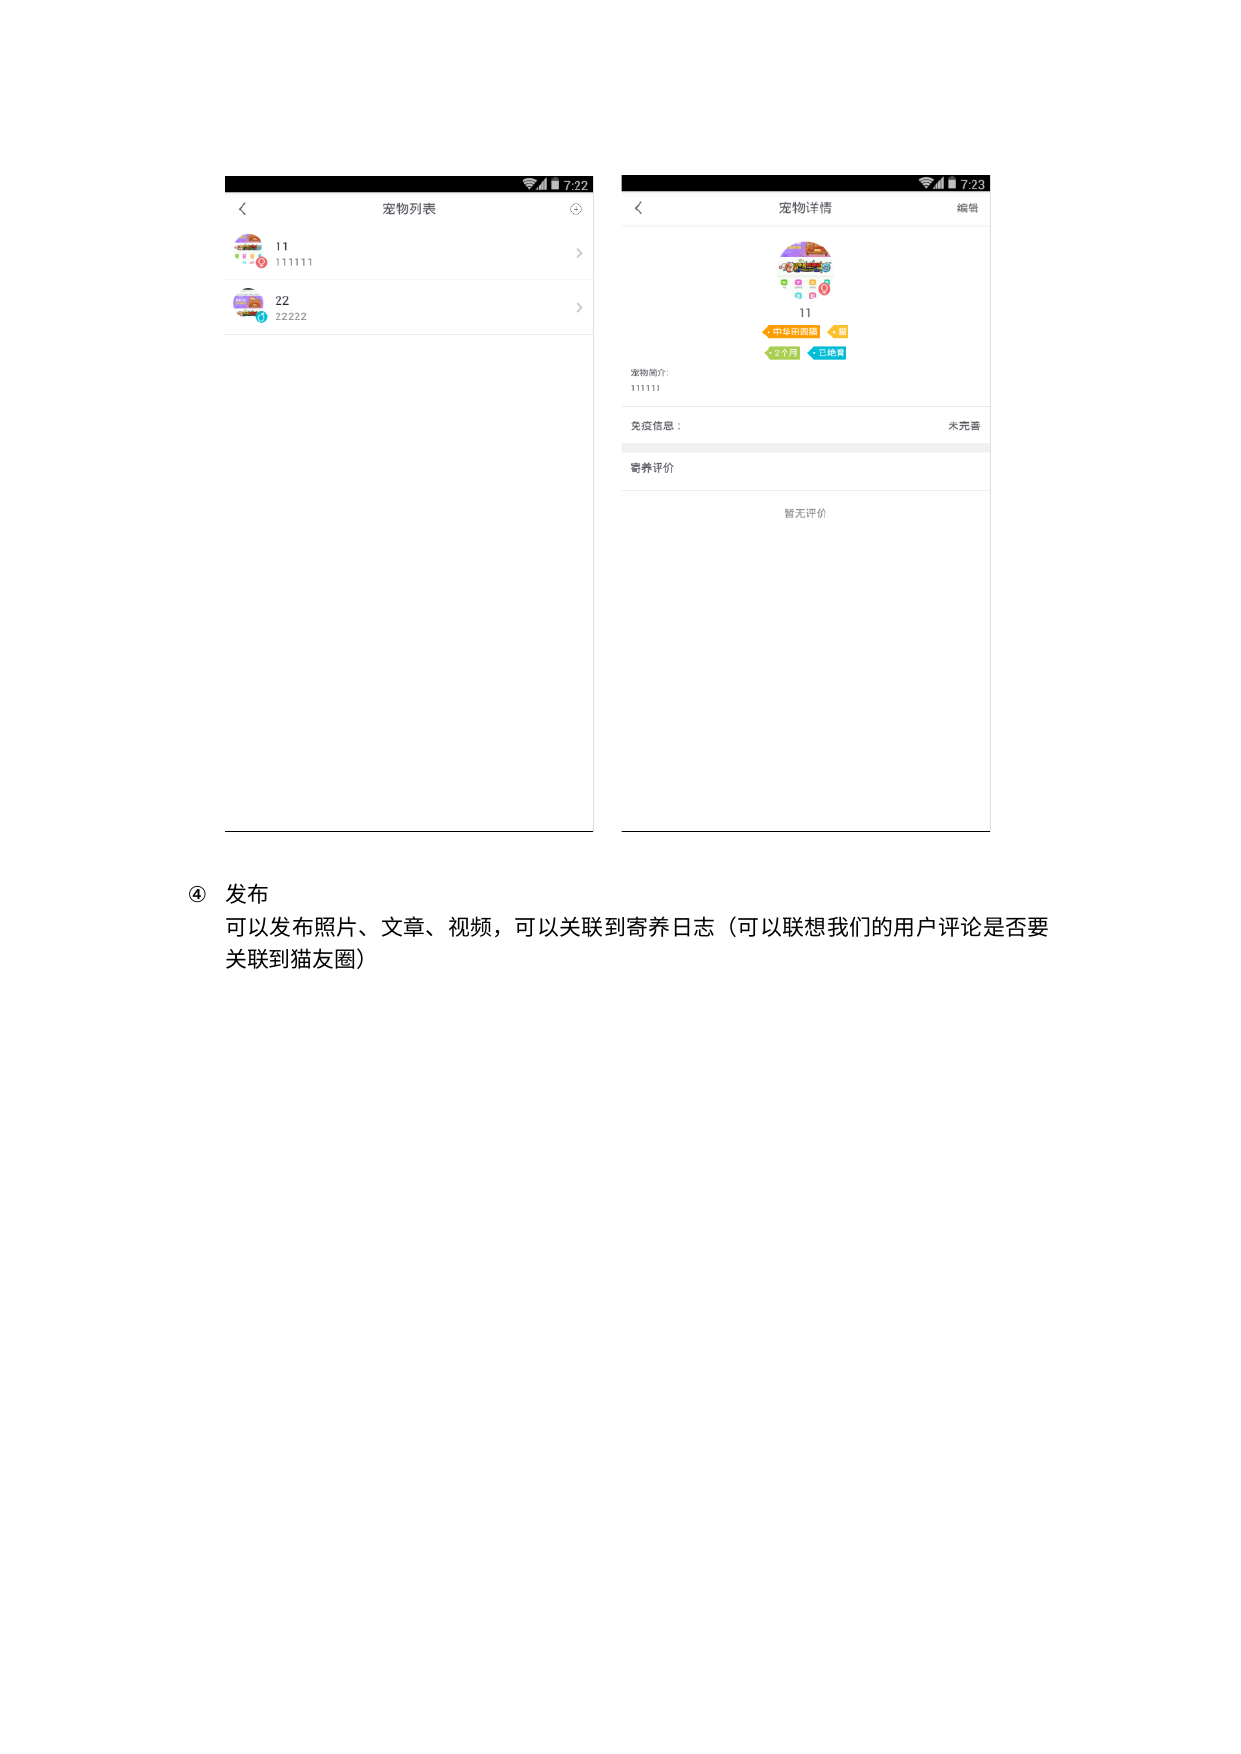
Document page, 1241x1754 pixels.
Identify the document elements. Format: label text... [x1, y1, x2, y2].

list 发布 [187, 877, 1053, 909]
picture [621, 175, 991, 832]
list 可以发布照片、文章、视频，可以关联到寄养日志（可以联想我们的用户评论是否要关联到猫友圈） [225, 909, 1053, 974]
picture [225, 176, 594, 832]
